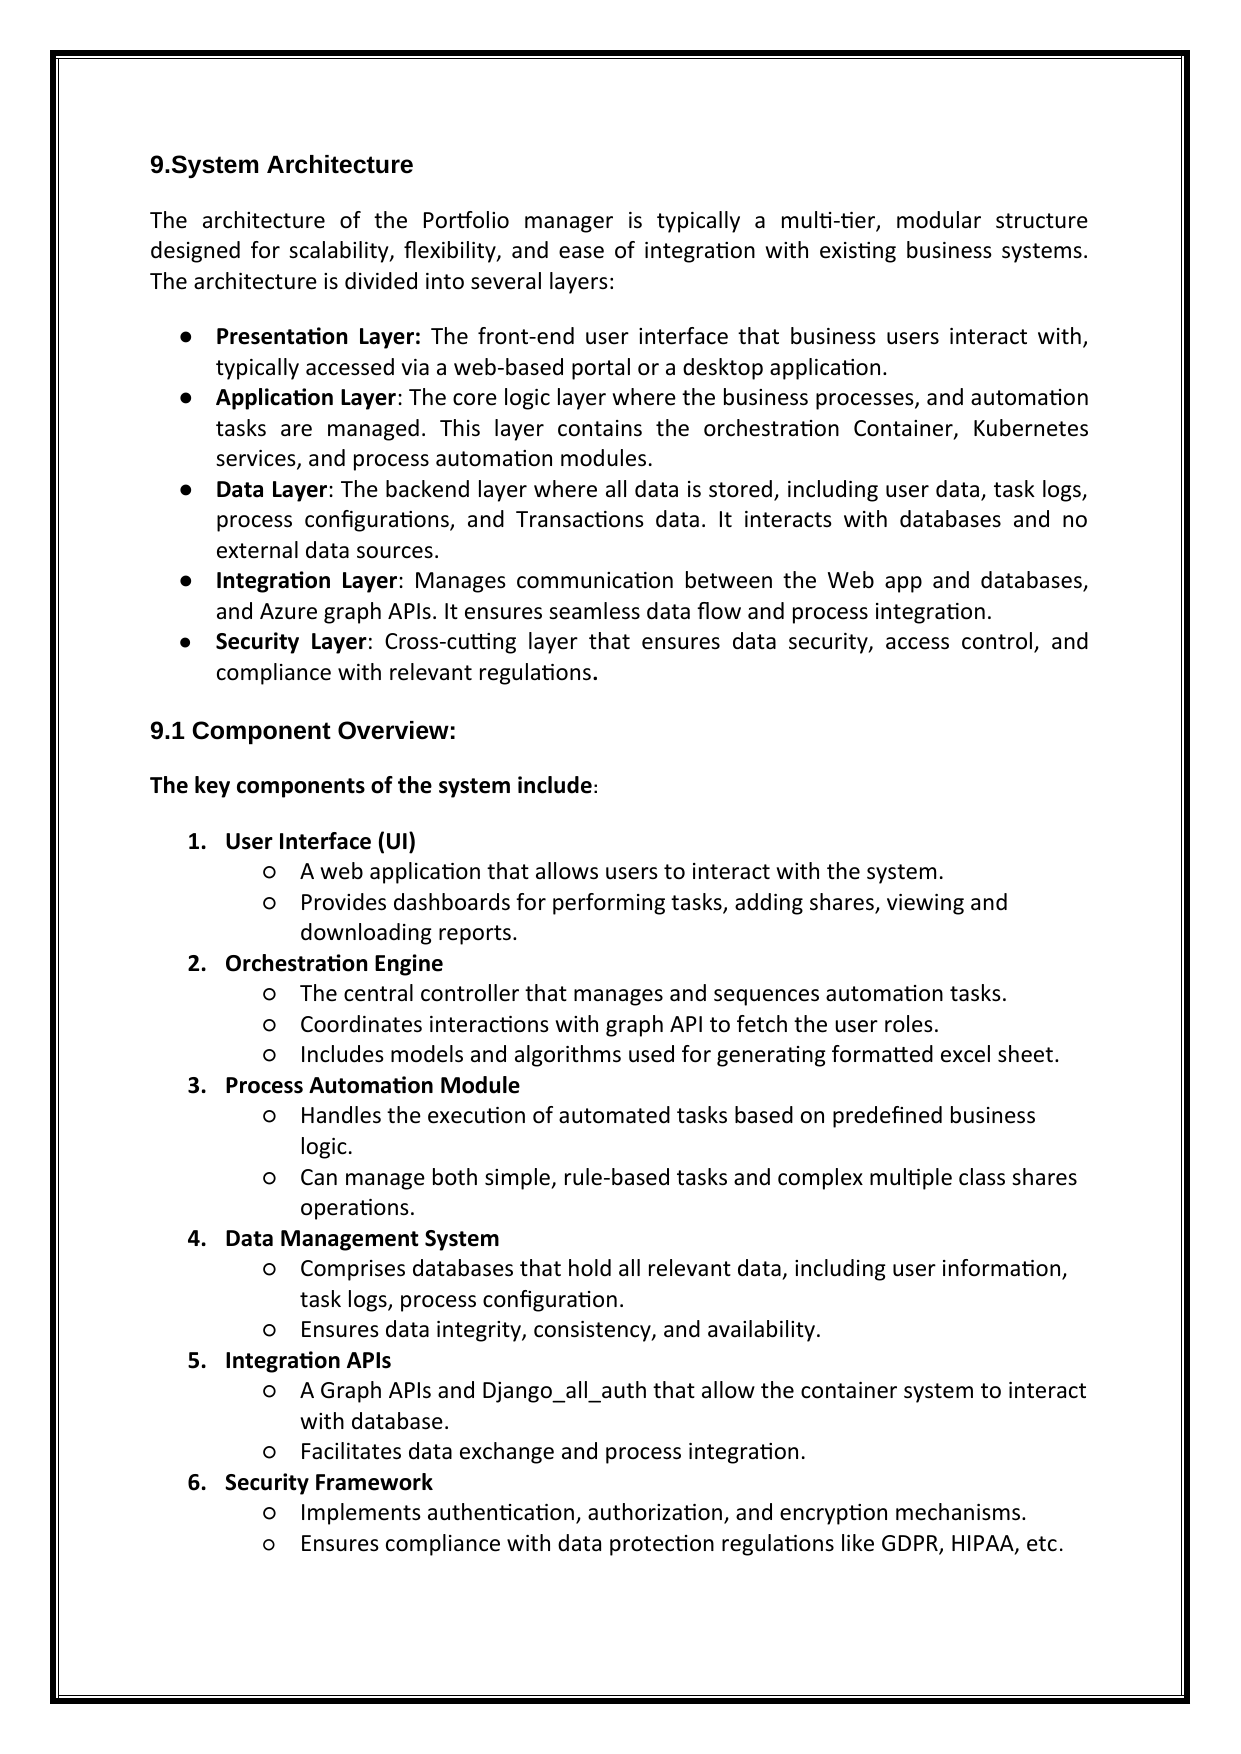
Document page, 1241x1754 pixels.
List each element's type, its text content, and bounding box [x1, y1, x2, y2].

list Includes models and algorithms used for generating formatted excel sheet. [262, 1039, 1090, 1069]
list Process Automation Module [187, 1069, 1090, 1100]
list The central controller that manages and sequences automation tasks. [262, 978, 1090, 1008]
subtitle 9.1 Component Overview: [150, 716, 1090, 744]
list Comprises databases that hold all relevant data, including user information, task logs, process configuration. [262, 1252, 1090, 1313]
list Orchestration Engine [187, 947, 1090, 978]
list Facilitates data exchange and process integration. [262, 1435, 1090, 1466]
list Integration APIs [187, 1344, 1090, 1374]
list A Graph APIs and Django_all_auth that allow the container system to interact with database. [262, 1374, 1090, 1435]
list Ensures compliance with data protection regulations like GDPR, HIPAA, etc. [262, 1527, 1090, 1557]
list Security Framework [187, 1466, 1090, 1496]
text The architecture of the Portfolio manager is typically a multi-tier, modular structure designed for scalability, flexibility, and ease of integration with existing business systems. The architecture is divided into several layers: [150, 204, 1090, 295]
list A web application that allows users to interact with the system. [262, 856, 1090, 886]
list Presentation Layer: The front-end user interface that business users interact with, typically accessed via a web-based portal or a desktop application. [178, 320, 1090, 381]
text The key components of the system include: [150, 769, 1090, 800]
list Handles the execution of automated tasks based on predefined business logic. [262, 1100, 1090, 1161]
list Ensures data integrity, consistency, and availability. [262, 1313, 1090, 1344]
list Coordinates interactions with graph API to fetch the user roles. [262, 1008, 1090, 1039]
list Integration Layer: Manages communication between the Web app and databases, and Azure graph APIs. It ensures seamless data flow and process integration. [178, 564, 1090, 626]
list Data Management System [187, 1222, 1090, 1252]
list Provides dashboards for performing tasks, adding shares, viewing and downloading reports. [262, 886, 1090, 947]
list Security Layer: Cross-cutting layer that ensures data security, access control, and compliance with relevant regulations. [178, 626, 1090, 687]
list User Interface (UI) [187, 825, 1090, 856]
list Implements authentication, authorization, and encryption mechanisms. [262, 1496, 1090, 1527]
list Data Layer: The backend layer where all data is stored, including user data, task logs, process configurations, and Transactions data. It interacts with databases and no external data sources. [178, 473, 1090, 564]
list Application Layer: The core logic layer where the business processes, and automation tasks are managed. This layer contains the orchestration Container, Kubernetes services, and process automation modules. [178, 381, 1090, 473]
list Can manage both simple, rule-based tasks and complex multiple class shares operations. [262, 1161, 1090, 1222]
subtitle 9.System Architecture [150, 150, 1090, 179]
